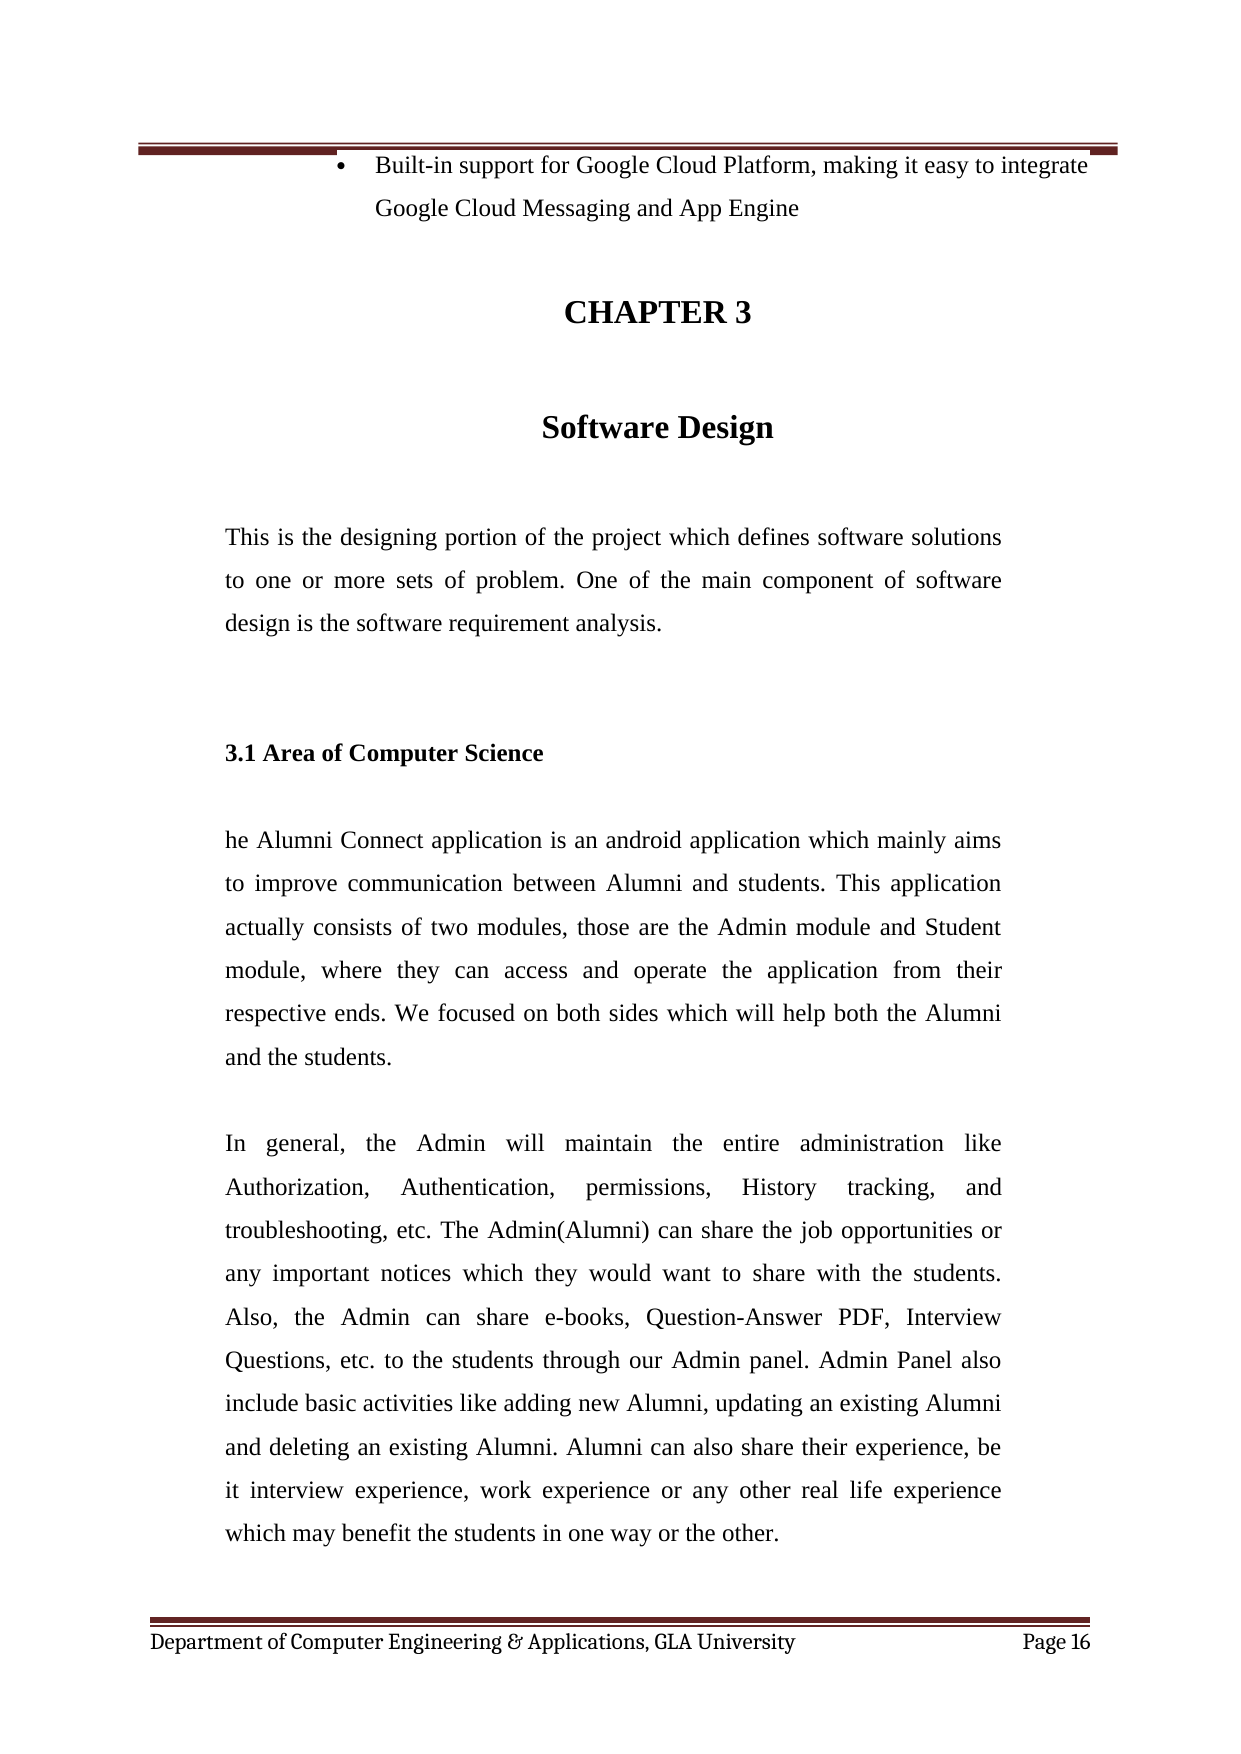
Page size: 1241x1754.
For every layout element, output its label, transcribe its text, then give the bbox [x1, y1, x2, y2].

text CHAPTER 3 [225, 292, 1090, 330]
text 3.1 Area of Computer Science [225, 738, 1002, 767]
list Built-in support for Google Cloud Platform, making it easy to integrate Google Cloud Messaging and App Engine [337, 150, 1090, 222]
text This is the designing portion of the project which defines software solutions to one or more sets of problem. One of the main component of software design is the software requirement analysis. [225, 522, 1002, 637]
text In general, the Admin will maintain the entire administration like Authorization, Authentication, permissions, History tracking, and troubleshooting, etc. The Admin(Alumni) can share the job opportunities or any important notices which they would want to share with the students. Also, the Admin can share e-books, Question-Answer PDF, Interview Questions, etc. to the students through our Admin panel. Admin Panel also include basic activities like adding new Alumni, updating an existing Alumni and deleting an existing Alumni. Alumni can also share their experience, be it interview experience, work experience or any other real life experience which may benefit the students in one way or the other. [225, 1128, 1002, 1547]
text he Alumni Connect application is an android application which mainly aims to improve communication between Alumni and students. This application actually consists of two modules, those are the Admin module and Student module, where they can access and operate the application from their respective ends. We focused on both sides which will help both the Alumni and the students. [225, 825, 1002, 1071]
text Software Design [225, 407, 1090, 445]
